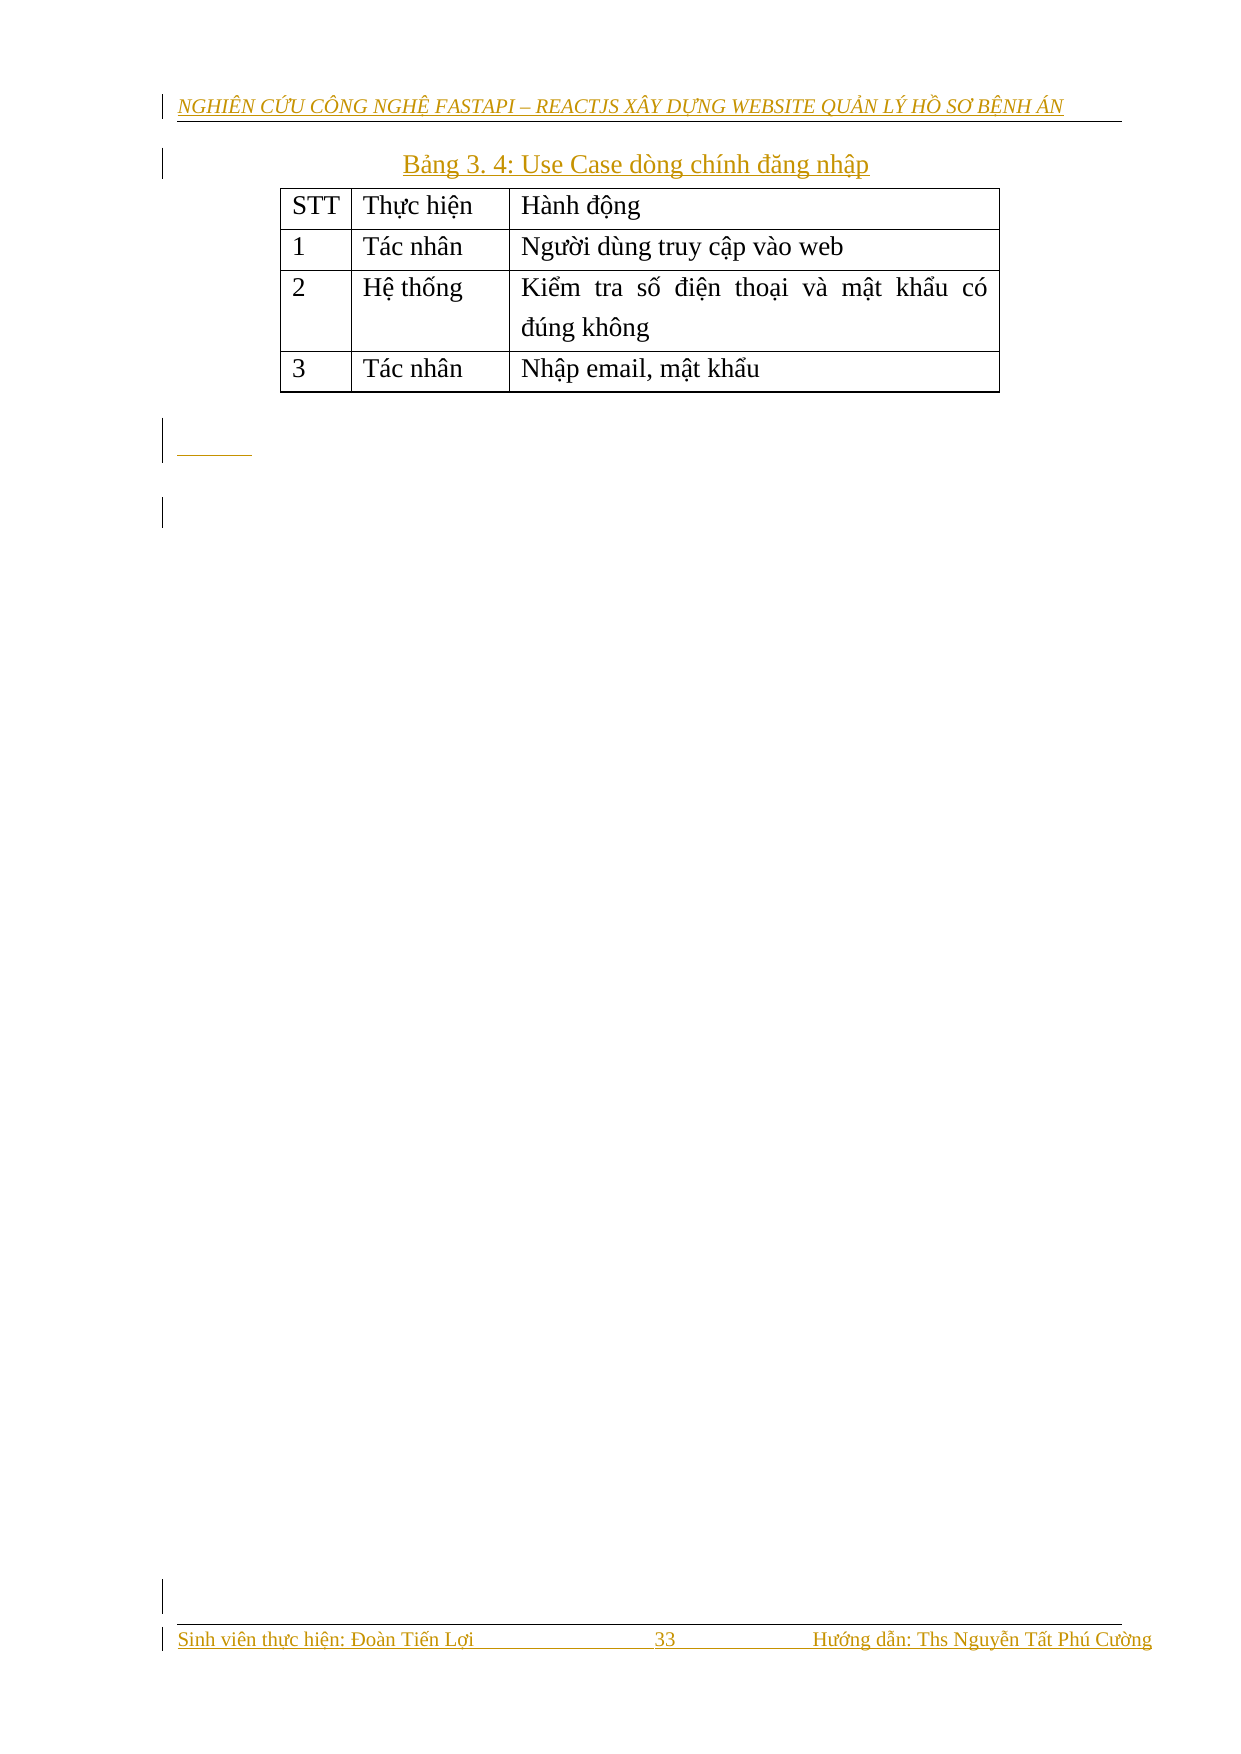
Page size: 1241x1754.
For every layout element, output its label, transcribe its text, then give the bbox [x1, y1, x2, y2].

table_cell Nhập email, mật khẩu [510, 352, 999, 391]
table_cell Hệ thống [352, 271, 509, 351]
table_header STT [281, 189, 351, 229]
table_header Thực hiện [352, 189, 509, 229]
table_cell 3 [281, 352, 351, 391]
table_cell 2 [281, 271, 351, 351]
table_cell Người dùng truy cập vào web [510, 230, 999, 269]
table_cell 1 [281, 230, 351, 269]
table_cell Kiểm tra số điện thoại và mật khẩu có đúng không [510, 271, 999, 351]
table_header Hành động [510, 189, 999, 229]
table_cell Tác nhân [352, 230, 509, 269]
table_cell Tác nhân [352, 352, 509, 391]
